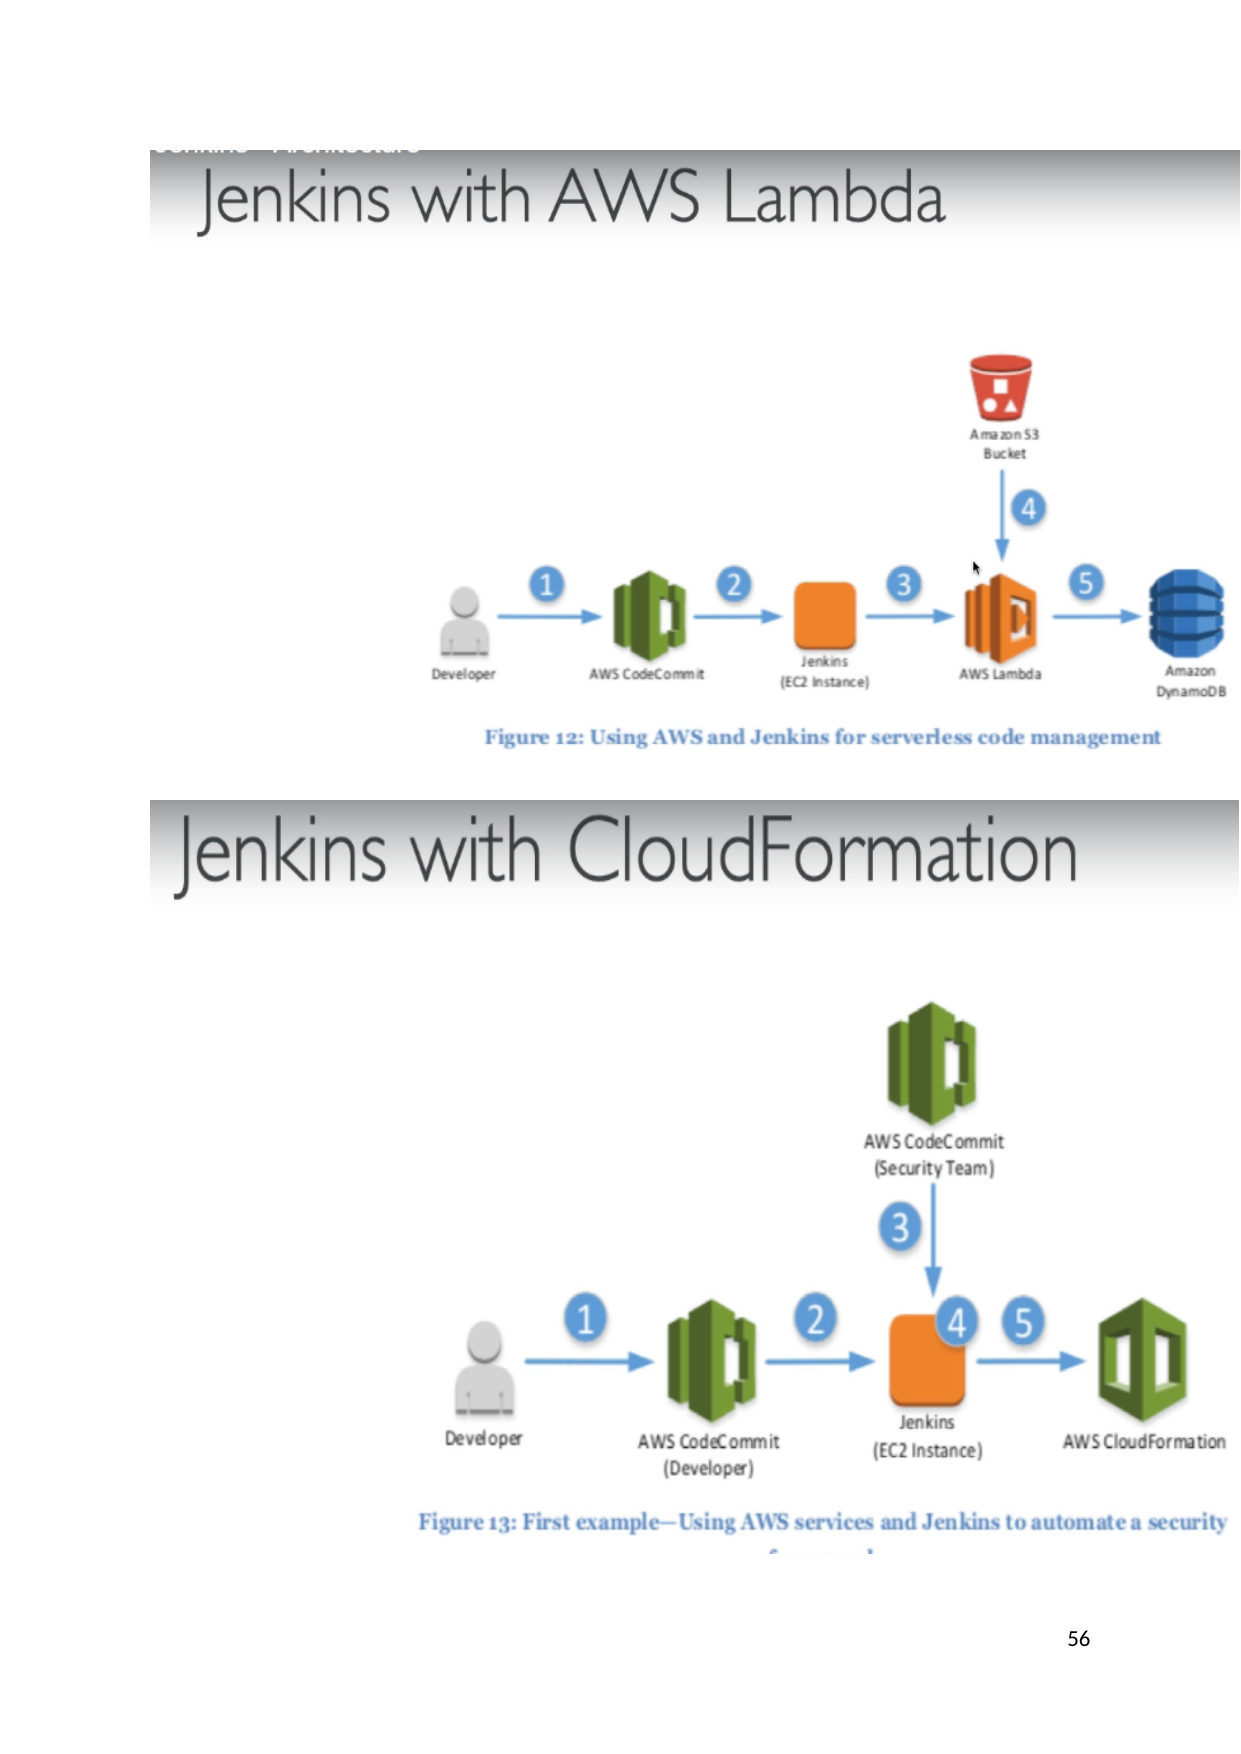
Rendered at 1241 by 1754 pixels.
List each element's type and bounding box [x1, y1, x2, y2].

picture [150, 150, 1241, 771]
picture [150, 800, 1239, 1554]
